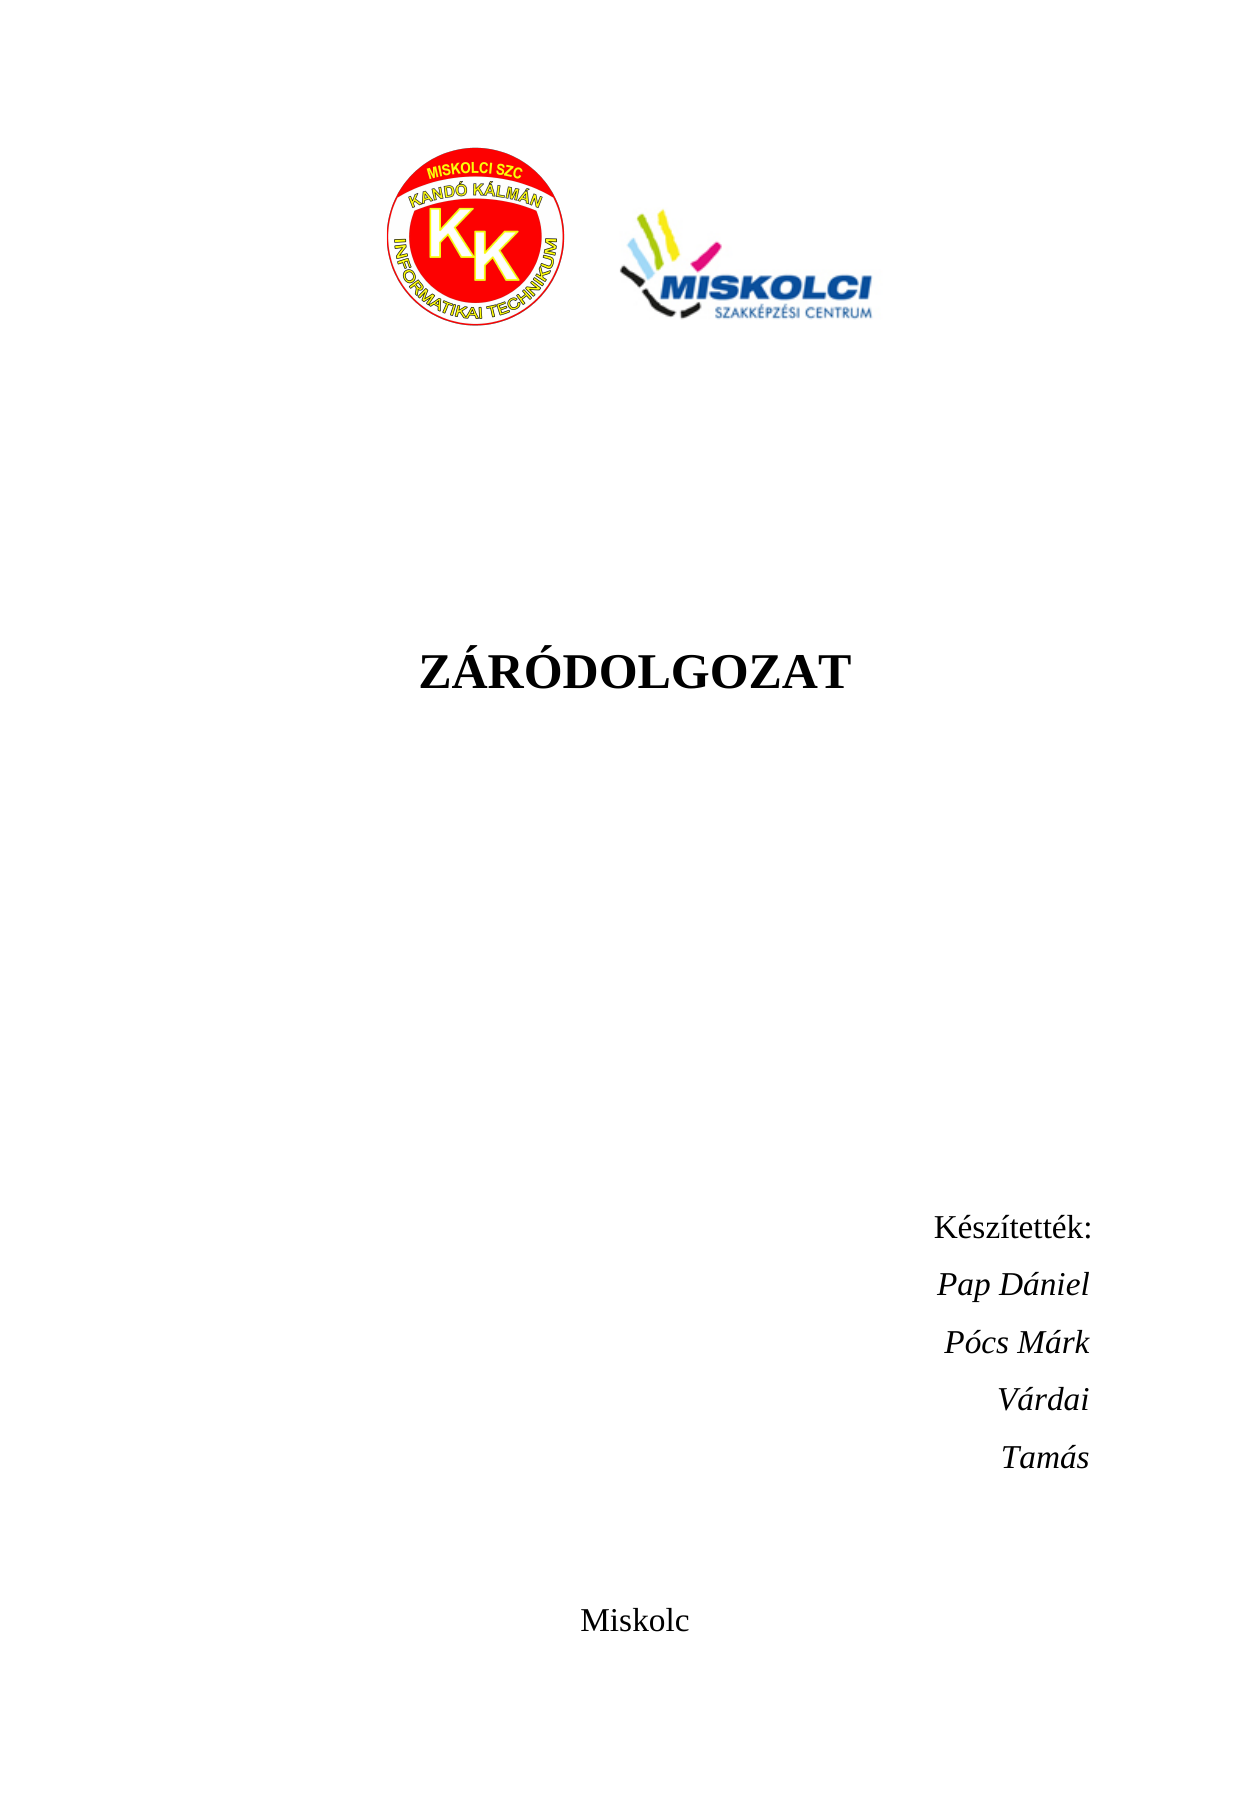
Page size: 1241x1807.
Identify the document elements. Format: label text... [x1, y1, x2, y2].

picture [386, 147, 565, 326]
text Készítették: [916, 1073, 1092, 1246]
text ZÁRÓDOLGOZAT [177, 642, 1092, 699]
text Pócs Márk [916, 1322, 1092, 1361]
text Pap Dániel [916, 1265, 1092, 1303]
picture [608, 207, 883, 326]
text Miskolc [177, 1495, 1092, 1638]
text Várdai Tamás [871, 1380, 1092, 1476]
